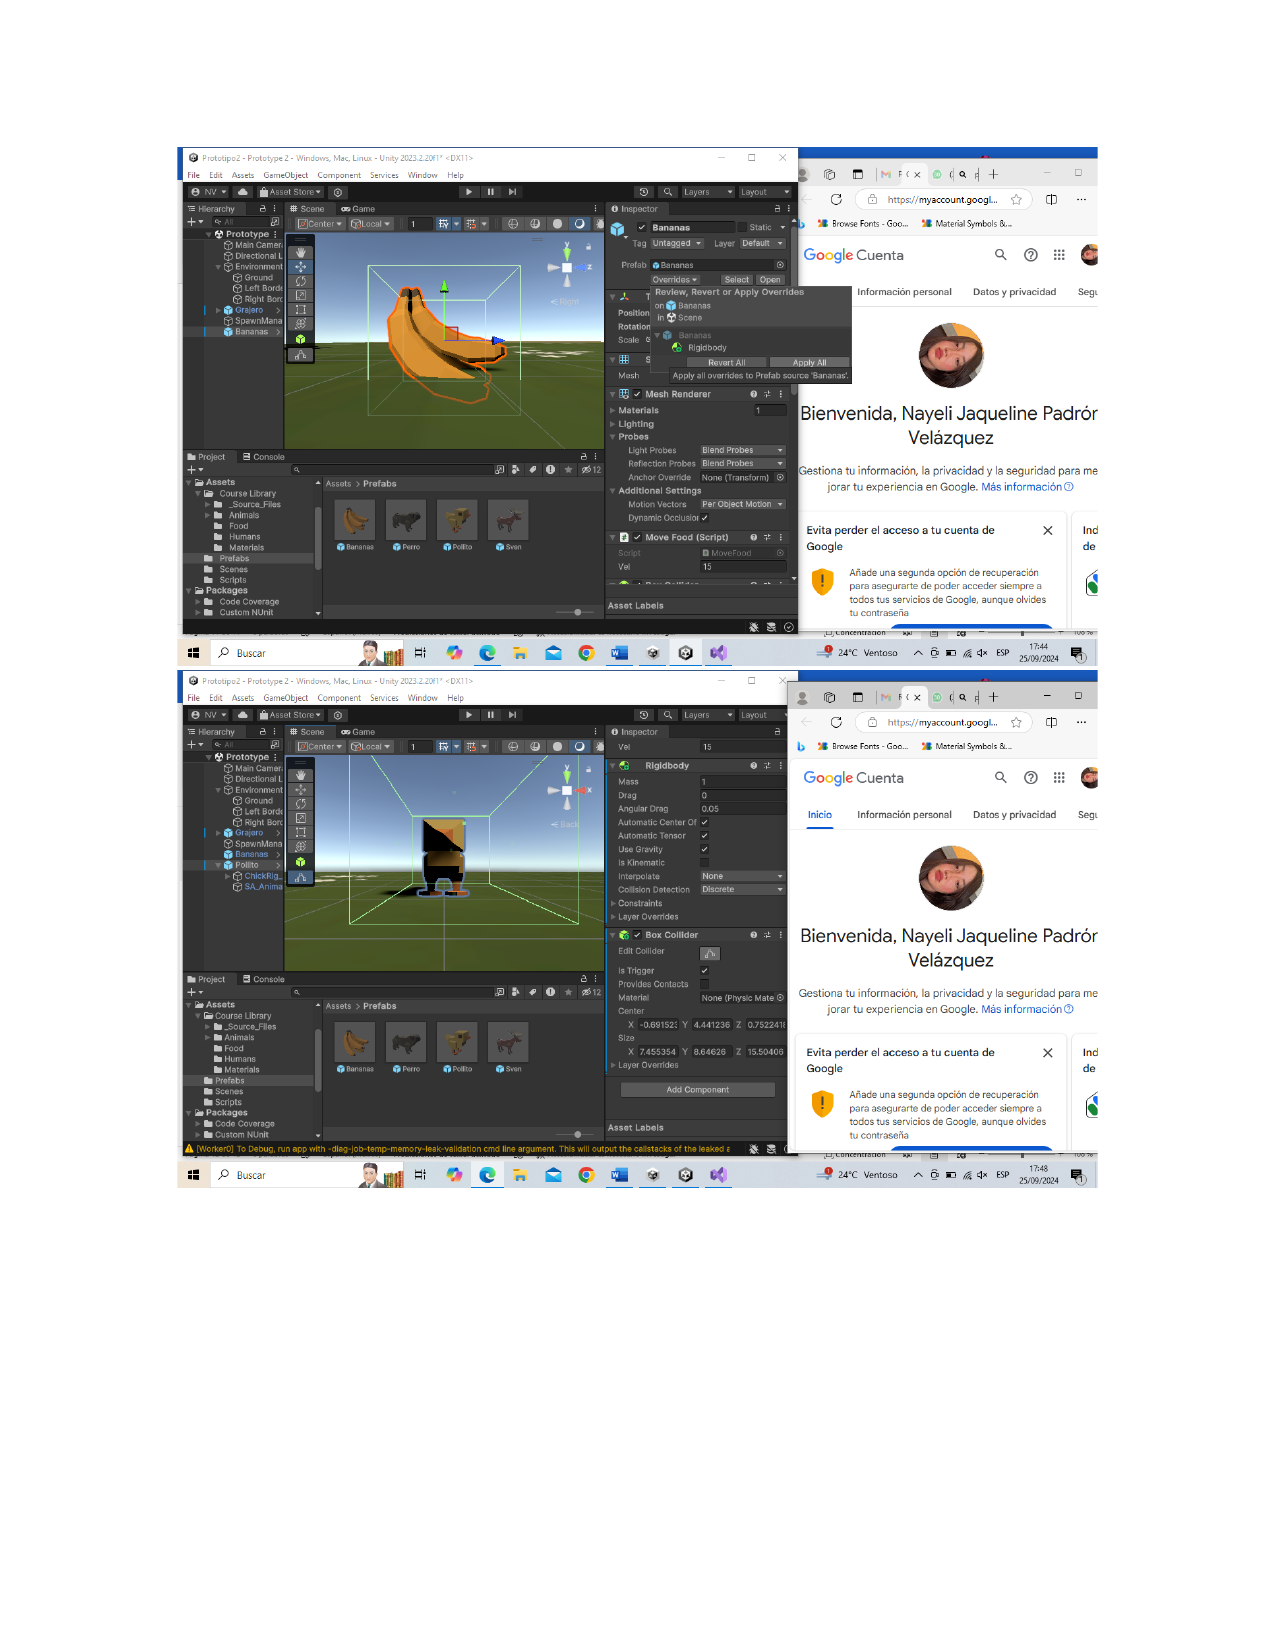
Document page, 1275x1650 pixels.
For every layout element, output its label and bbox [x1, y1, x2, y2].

picture [177, 670, 1098, 1188]
picture [177, 147, 1098, 666]
